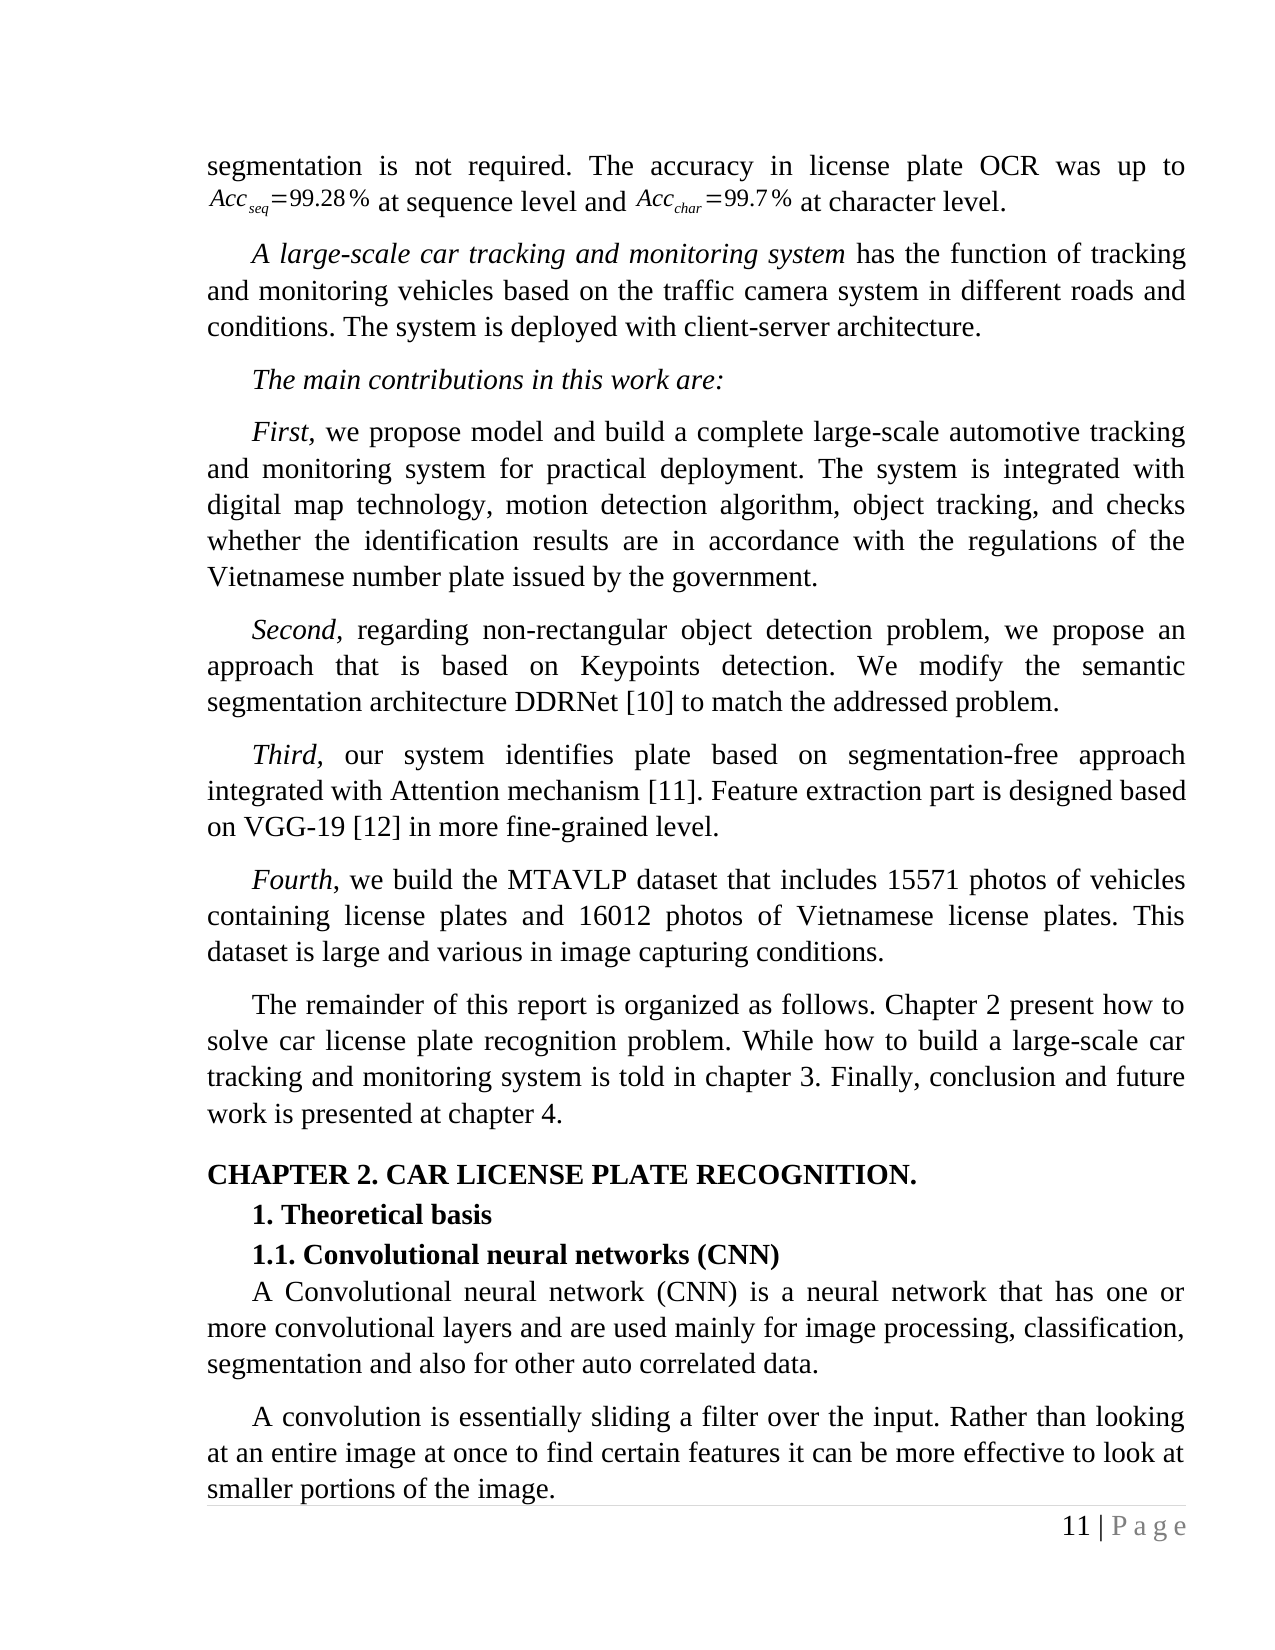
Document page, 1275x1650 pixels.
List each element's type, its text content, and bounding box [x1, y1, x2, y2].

text The remainder of this report is organized as follows. Chapter 2 present how to solve car license plate recognition problem. While how to build a large-scale car tracking and monitoring system is told in chapter 3. Finally, conclusion and future work is presented at chapter 4. [207, 987, 1186, 1129]
text A large-scale car tracking and monitoring system has the function of tracking and monitoring vehicles based on the traffic camera system in different roads and conditions. The system is deployed with client-server architecture. [207, 237, 1186, 342]
text A convolution is essentially sliding a filter over the input. Rather than looking at an entire image at once to find certain features it can be more effective to look at smaller portions of the image. [207, 1399, 1186, 1504]
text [207, 148, 1186, 217]
text The main contributions in this work are: [207, 362, 1186, 395]
text CHAPTER 2. CAR LICENSE PLATE RECOGNITION. [207, 1157, 1186, 1190]
text Fourth, we build the MTAVLP dataset that includes 15571 photos of vehicles containing license plates and 16012 photos of Vietnamese license plates. This dataset is large and various in image capturing conditions. [207, 862, 1186, 968]
text A Convolutional neural network (CNN) is a neural network that has one or more convolutional layers and are used mainly for image processing, classification, segmentation and also for other auto correlated data. [207, 1274, 1186, 1379]
list Theoretical basis [244, 1197, 1186, 1231]
text First, we propose model and build a complete large-scale automotive tracking and monitoring system for practical deployment. The system is integrated with digital map technology, motion detection algorithm, object tracking, and checks whether the identification results are in accordance with the regulations of the Vietnamese number plate issued by the government. [207, 414, 1186, 593]
text Convolutional neural networks (CNN) [252, 1237, 1186, 1271]
text Second, regarding non-rectangular object detection problem, we propose an approach that is based on Keypoints detection. We modify the semantic segmentation architecture DDRNet to match the addressed problem. [207, 612, 1186, 718]
text Third, our system identifies plate based on segmentation-free approach integrated with Attention mechanism . Feature extraction part is designed based on VGG-19 in more fine-grained level. [207, 737, 1186, 843]
